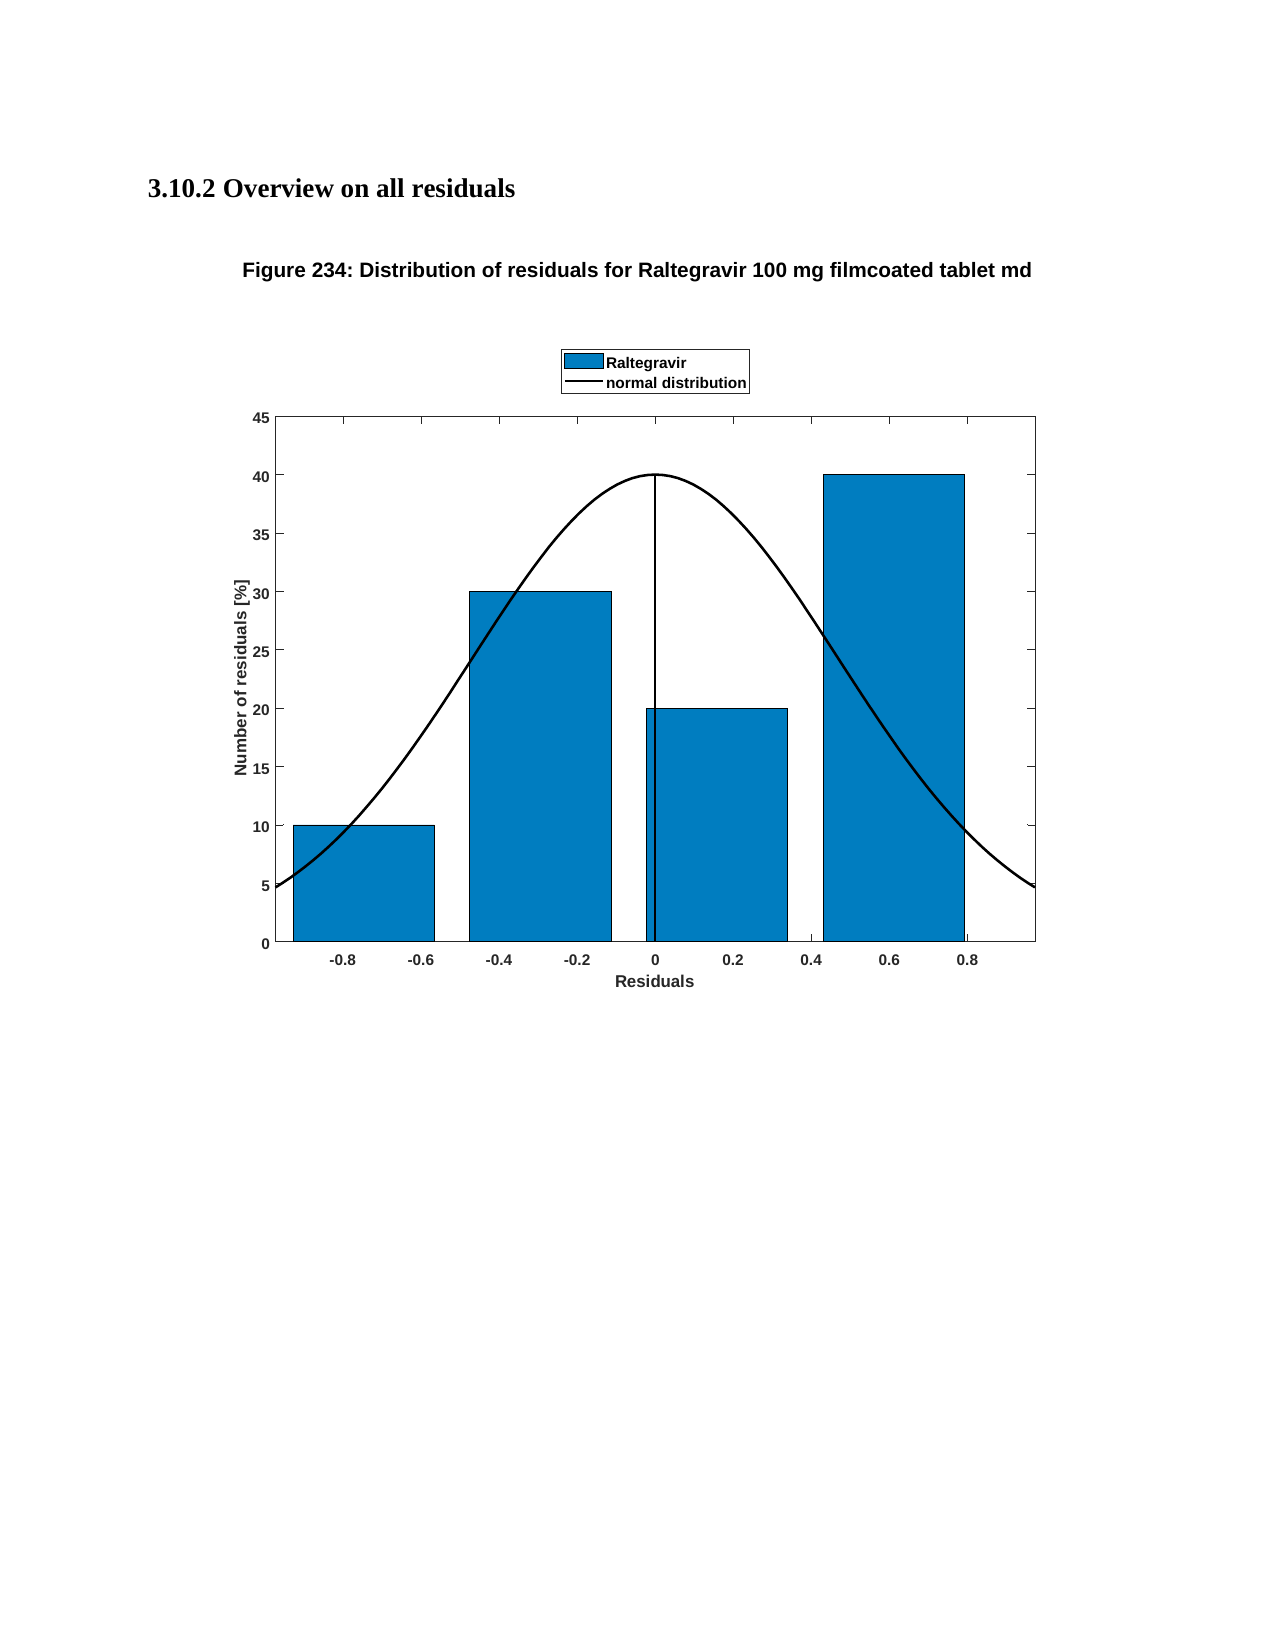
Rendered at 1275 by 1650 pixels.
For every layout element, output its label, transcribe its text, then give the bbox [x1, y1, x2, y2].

subtitle Overview on all residuals [148, 173, 1127, 204]
